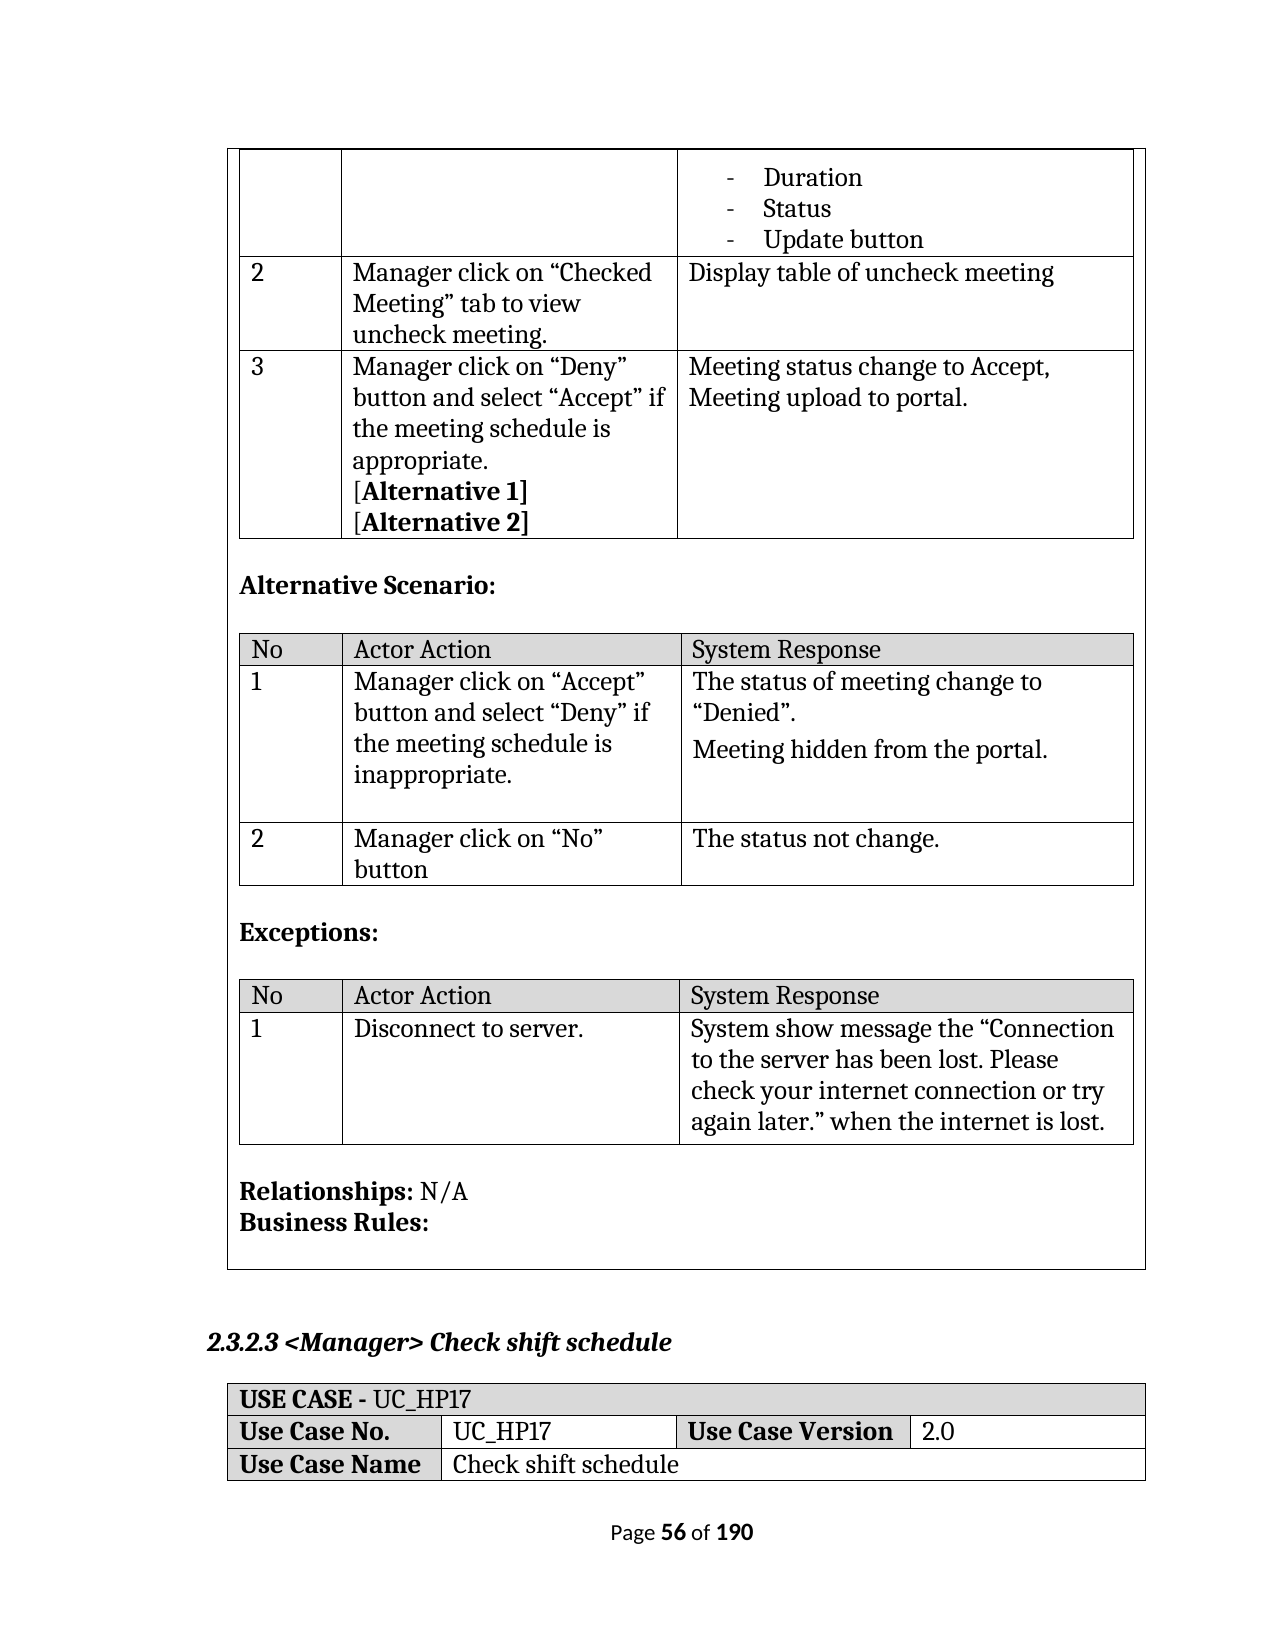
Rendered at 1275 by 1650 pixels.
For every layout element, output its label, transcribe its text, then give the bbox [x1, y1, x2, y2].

table_cell 2.0 [911, 1416, 1145, 1448]
text 2.3.2.3 <Manager> Check shift schedule [207, 1327, 1157, 1358]
table_cell Check shift schedule [442, 1449, 1145, 1480]
table_cell Use Case Name [228, 1449, 441, 1480]
table_cell Use Case Version [677, 1416, 910, 1448]
table_cell UC_HP17 [442, 1416, 676, 1448]
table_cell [228, 149, 1145, 1269]
table_cell Use Case No. [228, 1416, 441, 1448]
table_header USE CASE - UC_HP17 [228, 1384, 1145, 1415]
